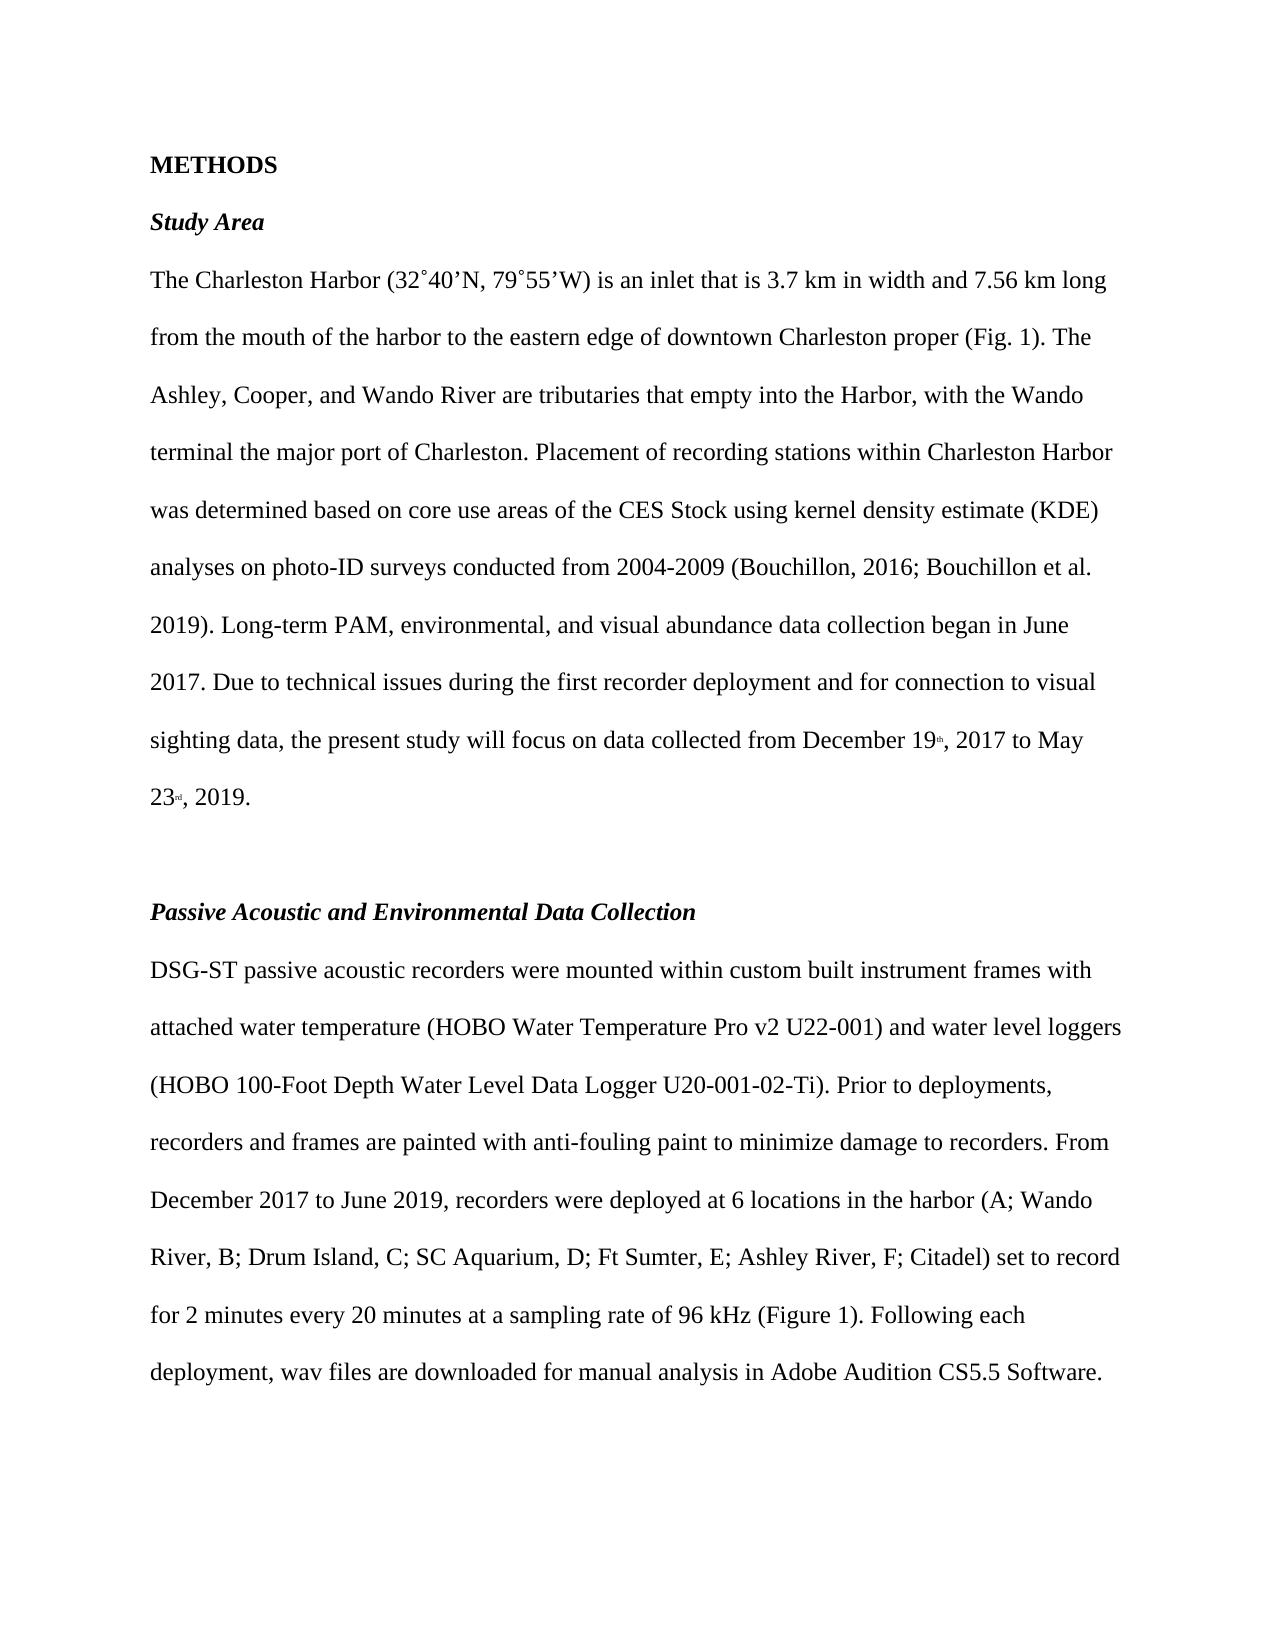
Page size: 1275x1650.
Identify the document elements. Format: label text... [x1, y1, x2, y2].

text The Charleston Harbor (32˚40’N, 79˚55’W) is an inlet that is 3.7 km in width and 7.56 km long from the mouth of the harbor to the eastern edge of downtown Charleston proper (Fig. 1). The Ashley, Cooper, and Wando River are tributaries that empty into the Harbor, with the Wando terminal the major port of Charleston. Placement of recording stations within Charleston Harbor was determined based on core use areas of the CES Stock using kernel density estimate (KDE) analyses on photo-ID surveys conducted from 2004-2009 (Bouchillon, 2016; Bouchillon et al. 2019). Long-term PAM, environmental, and visual abundance data collection began in June 2017. Due to technical issues during the first recorder deployment and for connection to visual sighting data, the present study will focus on data collected from December 19th, 2017 to May 23rd, 2019. [150, 265, 1125, 811]
text DSG-ST passive acoustic recorders were mounted within custom built instrument frames with attached water temperature (HOBO Water Temperature Pro v2 U22-001) and water level loggers (HOBO 100-Foot Depth Water Level Data Logger U20-001-02-Ti). Prior to deployments, recorders and frames are painted with anti-fouling paint to minimize damage to recorders. From December 2017 to June 2019, recorders were deployed at 6 locations in the harbor (A; Wando River, B; Drum Island, C; SC Aquarium, D; Ft Sumter, E; Ashley River, F; Citadel) set to record for 2 minutes every 20 minutes at a sampling rate of 96 kHz (Figure 1). Following each deployment, wav files are downloaded for manual analysis in Adobe Audition CS5.5 Software. [150, 955, 1125, 1386]
text METHODS [150, 150, 1125, 179]
text Study Area [150, 207, 1125, 236]
text Passive Acoustic and Environmental Data Collection [150, 840, 1125, 926]
